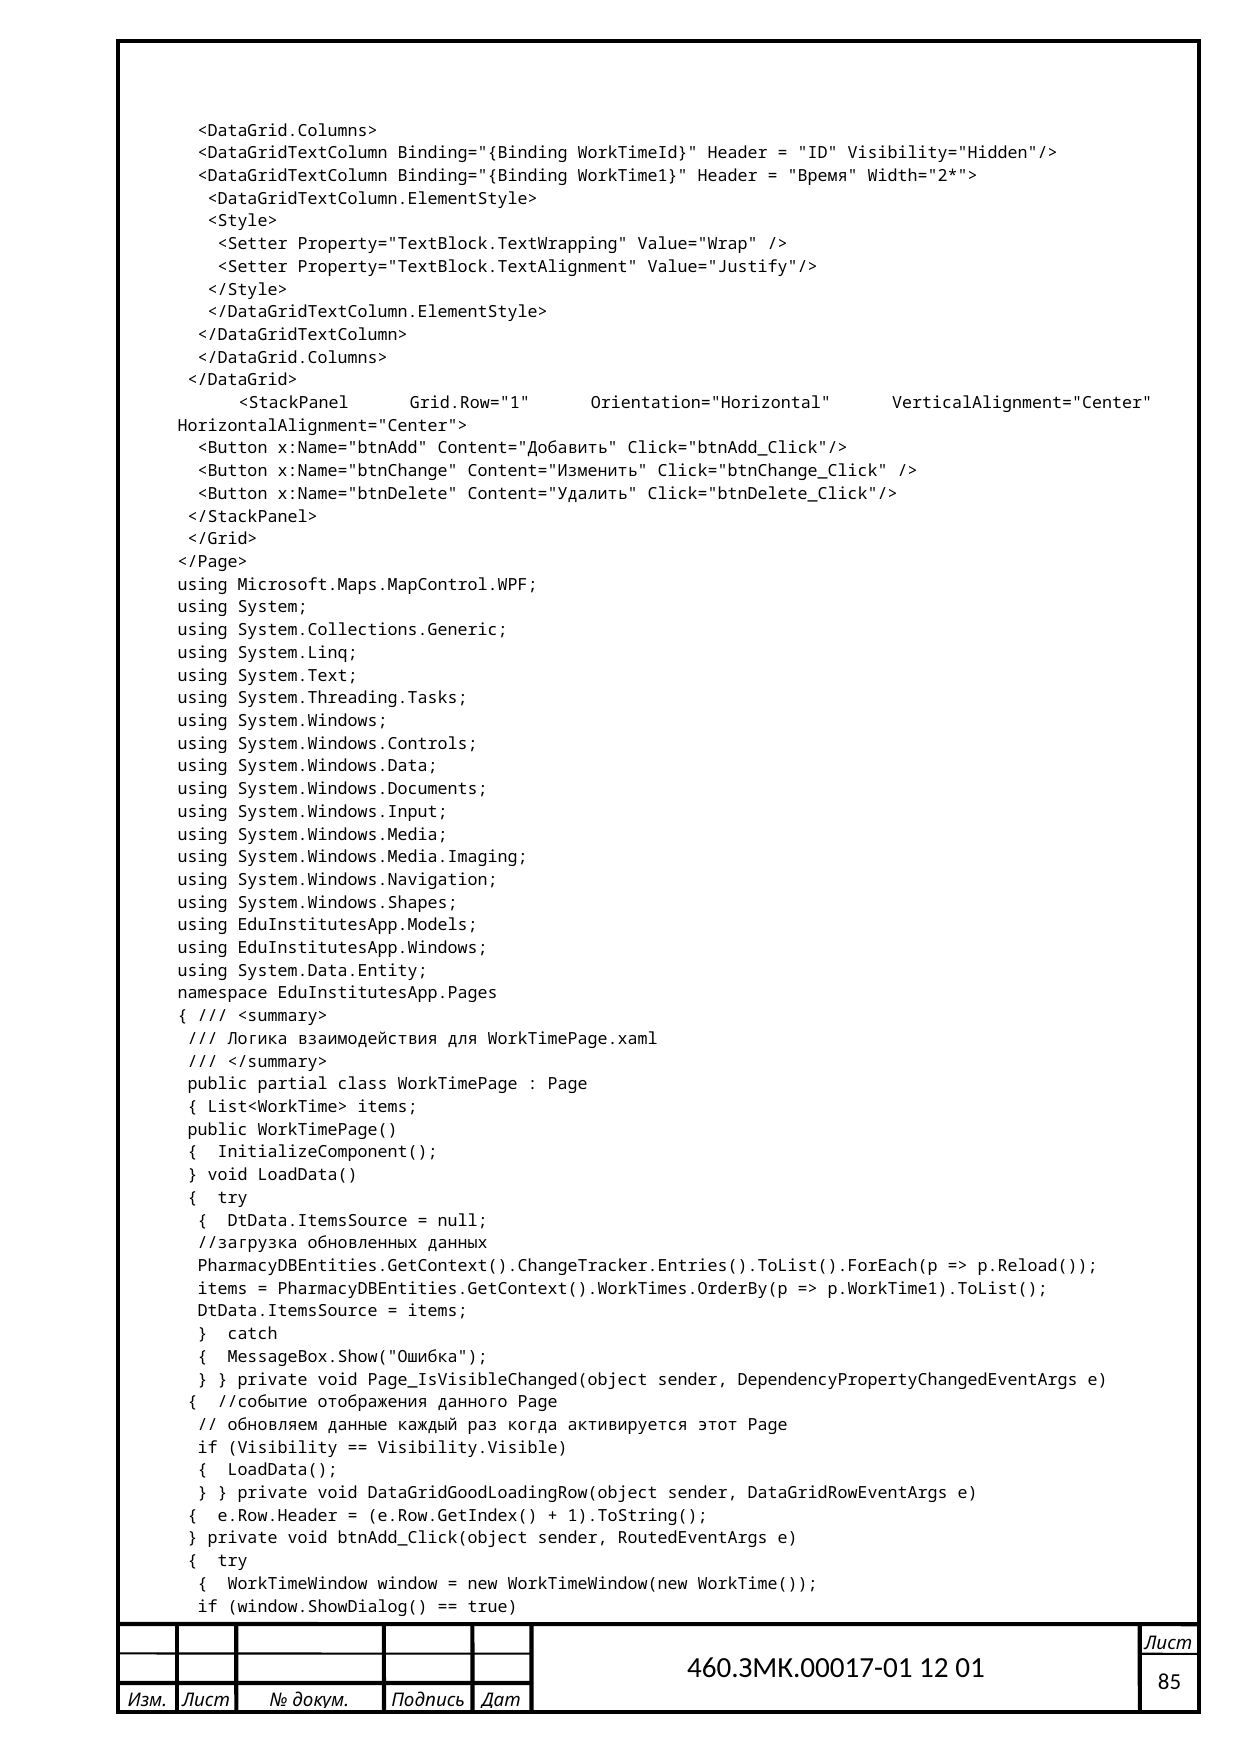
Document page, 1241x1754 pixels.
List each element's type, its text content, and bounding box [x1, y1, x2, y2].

text if (window.ShowDialog() == true) [177, 1594, 1152, 1617]
text { try [177, 1549, 1152, 1571]
text { /// <summary> [177, 1004, 1152, 1026]
text //загрузка обновленных данных [177, 1231, 1152, 1253]
text </DataGridTextColumn.ElementStyle> [177, 300, 1152, 322]
text using System.Windows.Input; [177, 799, 1152, 822]
text using System.Windows.Media.Imaging; [177, 845, 1152, 867]
text { //событие отображения данного Page [177, 1390, 1152, 1412]
text items = PharmacyDBEntities.GetContext().WorkTimes.OrderBy(p => p.WorkTime1).ToList(); [177, 1276, 1152, 1299]
text </DataGrid> [177, 368, 1152, 391]
text { List<WorkTime> items; [177, 1094, 1152, 1117]
text } private void btnAdd_Click(object sender, RoutedEventArgs e) [177, 1526, 1152, 1549]
text public partial class WorkTimePage : Page [177, 1072, 1152, 1094]
text <Setter Property="TextBlock.TextAlignment" Value="Justify"/> [177, 254, 1152, 277]
text using Microsoft.Maps.MapControl.WPF; [177, 572, 1152, 595]
text <StackPanel Grid.Row="1" Orientation="Horizontal" VerticalAlignment="Center" HorizontalAlignment="Center"> [177, 391, 1152, 436]
text <DataGridTextColumn.ElementStyle> [177, 186, 1152, 209]
text { WorkTimeWindow window = new WorkTimeWindow(new WorkTime()); [177, 1571, 1152, 1594]
text <Setter Property="TextBlock.TextWrapping" Value="Wrap" /> [177, 232, 1152, 254]
text { LoadData(); [177, 1458, 1152, 1481]
text { MessageBox.Show("Ошибка"); [177, 1344, 1152, 1367]
text using System.Windows.Media; [177, 822, 1152, 845]
text PharmacyDBEntities.GetContext().ChangeTracker.Entries().ToList().ForEach(p => p.Reload()); [177, 1253, 1152, 1276]
text using System.Collections.Generic; [177, 618, 1152, 640]
text <Button x:Name="btnAdd" Content="Добавить" Click="btnAdd_Click"/> [177, 436, 1152, 459]
text /// </summary> [177, 1049, 1152, 1072]
text using System.Windows.Shapes; [177, 890, 1152, 913]
text </Style> [177, 277, 1152, 300]
text /// Логика взаимодействия для WorkTimePage.xaml [177, 1026, 1152, 1049]
text if (Visibility == Visibility.Visible) [177, 1435, 1152, 1458]
text <Button x:Name="btnDelete" Content="Удалить" Click="btnDelete_Click"/> [177, 481, 1152, 504]
text } catch [177, 1322, 1152, 1344]
text } } private void DataGridGoodLoadingRow(object sender, DataGridRowEventArgs e) [177, 1481, 1152, 1503]
text using System.Linq; [177, 640, 1152, 663]
text using System.Windows.Controls; [177, 731, 1152, 754]
text using System.Threading.Tasks; [177, 686, 1152, 708]
text namespace EduInstitutesApp.Pages [177, 981, 1152, 1004]
text using System.Windows.Documents; [177, 777, 1152, 799]
text <DataGridTextColumn Binding="{Binding WorkTimeId}" Header = "ID" Visibility="Hidden"/> [177, 141, 1152, 163]
text { try [177, 1185, 1152, 1208]
text using System; [177, 595, 1152, 618]
text <Style> [177, 209, 1152, 232]
text using System.Data.Entity; [177, 958, 1152, 981]
text } void LoadData() [177, 1163, 1152, 1185]
text </Grid> [177, 527, 1152, 549]
text DtData.ItemsSource = items; [177, 1299, 1152, 1322]
text <DataGridTextColumn Binding="{Binding WorkTime1}" Header = "Время" Width="2*"> [177, 163, 1152, 186]
text { InitializeComponent(); [177, 1140, 1152, 1163]
text </DataGridTextColumn> [177, 322, 1152, 345]
text using System.Windows; [177, 708, 1152, 731]
text <DataGrid.Columns> [177, 118, 1152, 141]
text { e.Row.Header = (e.Row.GetIndex() + 1).ToString(); [177, 1503, 1152, 1526]
text } } private void Page_IsVisibleChanged(object sender, DependencyPropertyChangedEventArgs e) [177, 1367, 1152, 1390]
text public WorkTimePage() [177, 1117, 1152, 1140]
text <Button x:Name="btnChange" Content="Изменить" Click="btnChange_Click" /> [177, 459, 1152, 481]
text { DtData.ItemsSource = null; [177, 1208, 1152, 1231]
text </DataGrid.Columns> [177, 345, 1152, 368]
text using EduInstitutesApp.Windows; [177, 936, 1152, 958]
text using System.Windows.Data; [177, 754, 1152, 777]
text // обновляем данные каждый раз когда активируется этот Page [177, 1412, 1152, 1435]
text using System.Windows.Navigation; [177, 867, 1152, 890]
text using EduInstitutesApp.Models; [177, 913, 1152, 936]
text </StackPanel> [177, 504, 1152, 527]
text using System.Text; [177, 663, 1152, 686]
text </Page> [177, 549, 1152, 572]
